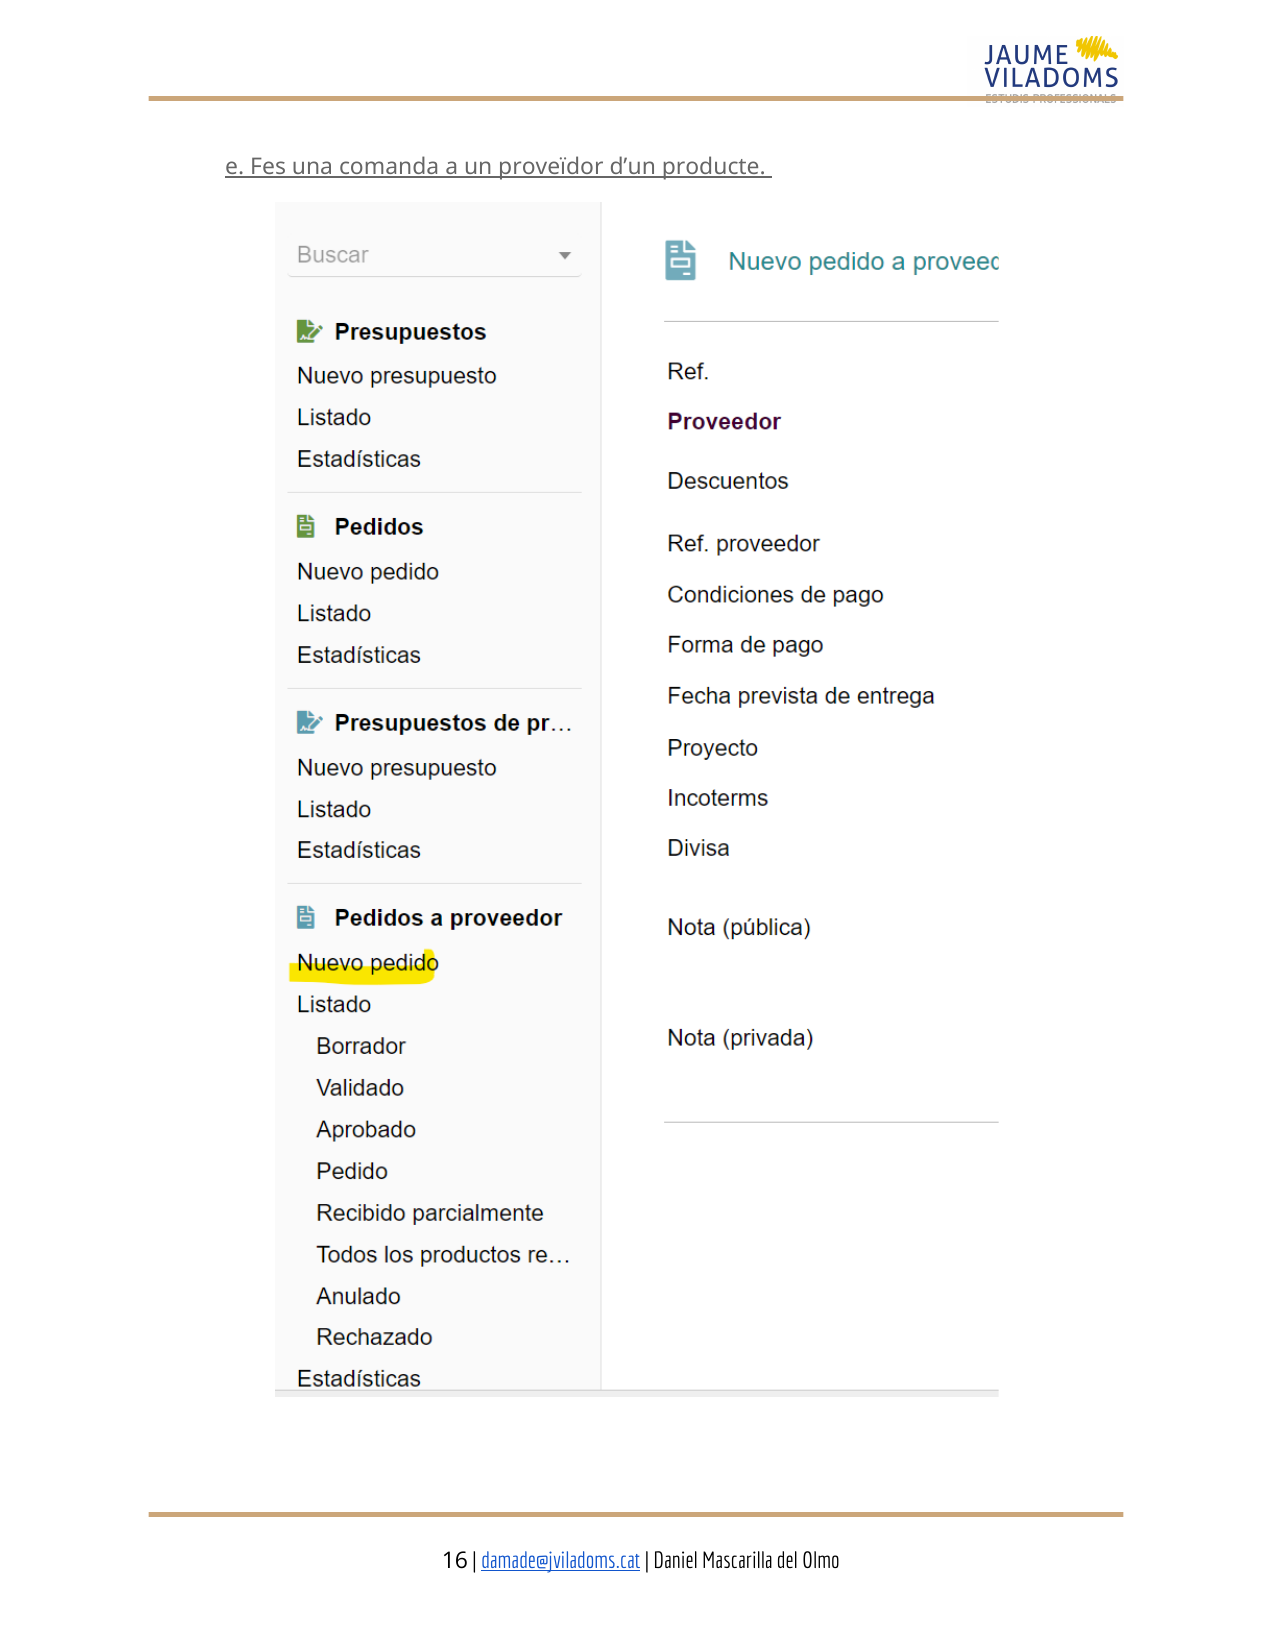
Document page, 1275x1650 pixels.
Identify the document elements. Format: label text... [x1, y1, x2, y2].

picture [148, 1512, 1124, 1517]
picture [275, 202, 999, 1397]
subtitle e. Fes una comanda a un proveïdor d’un producte. [225, 150, 1125, 181]
picture [148, 36, 1125, 107]
